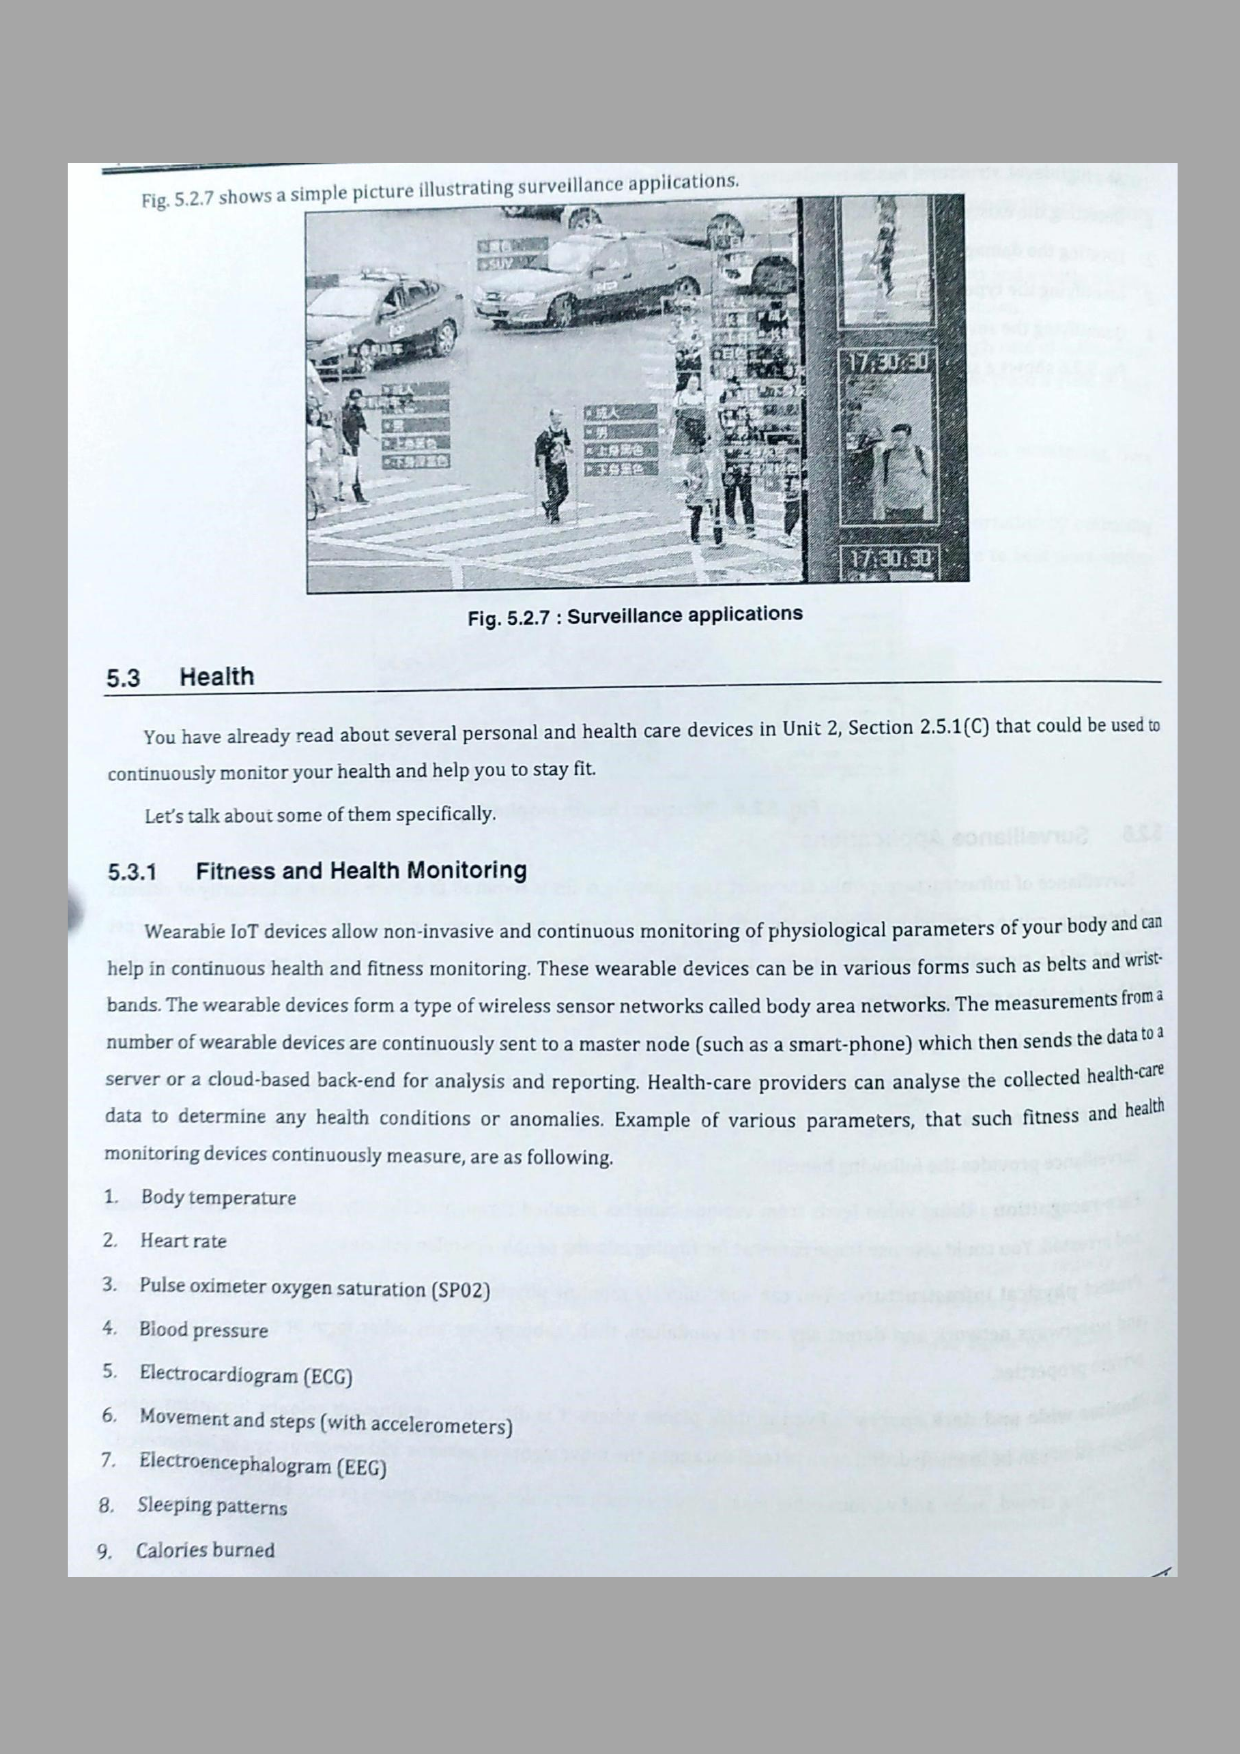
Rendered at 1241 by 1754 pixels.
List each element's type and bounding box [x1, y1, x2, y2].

picture [67, 163, 1178, 1577]
